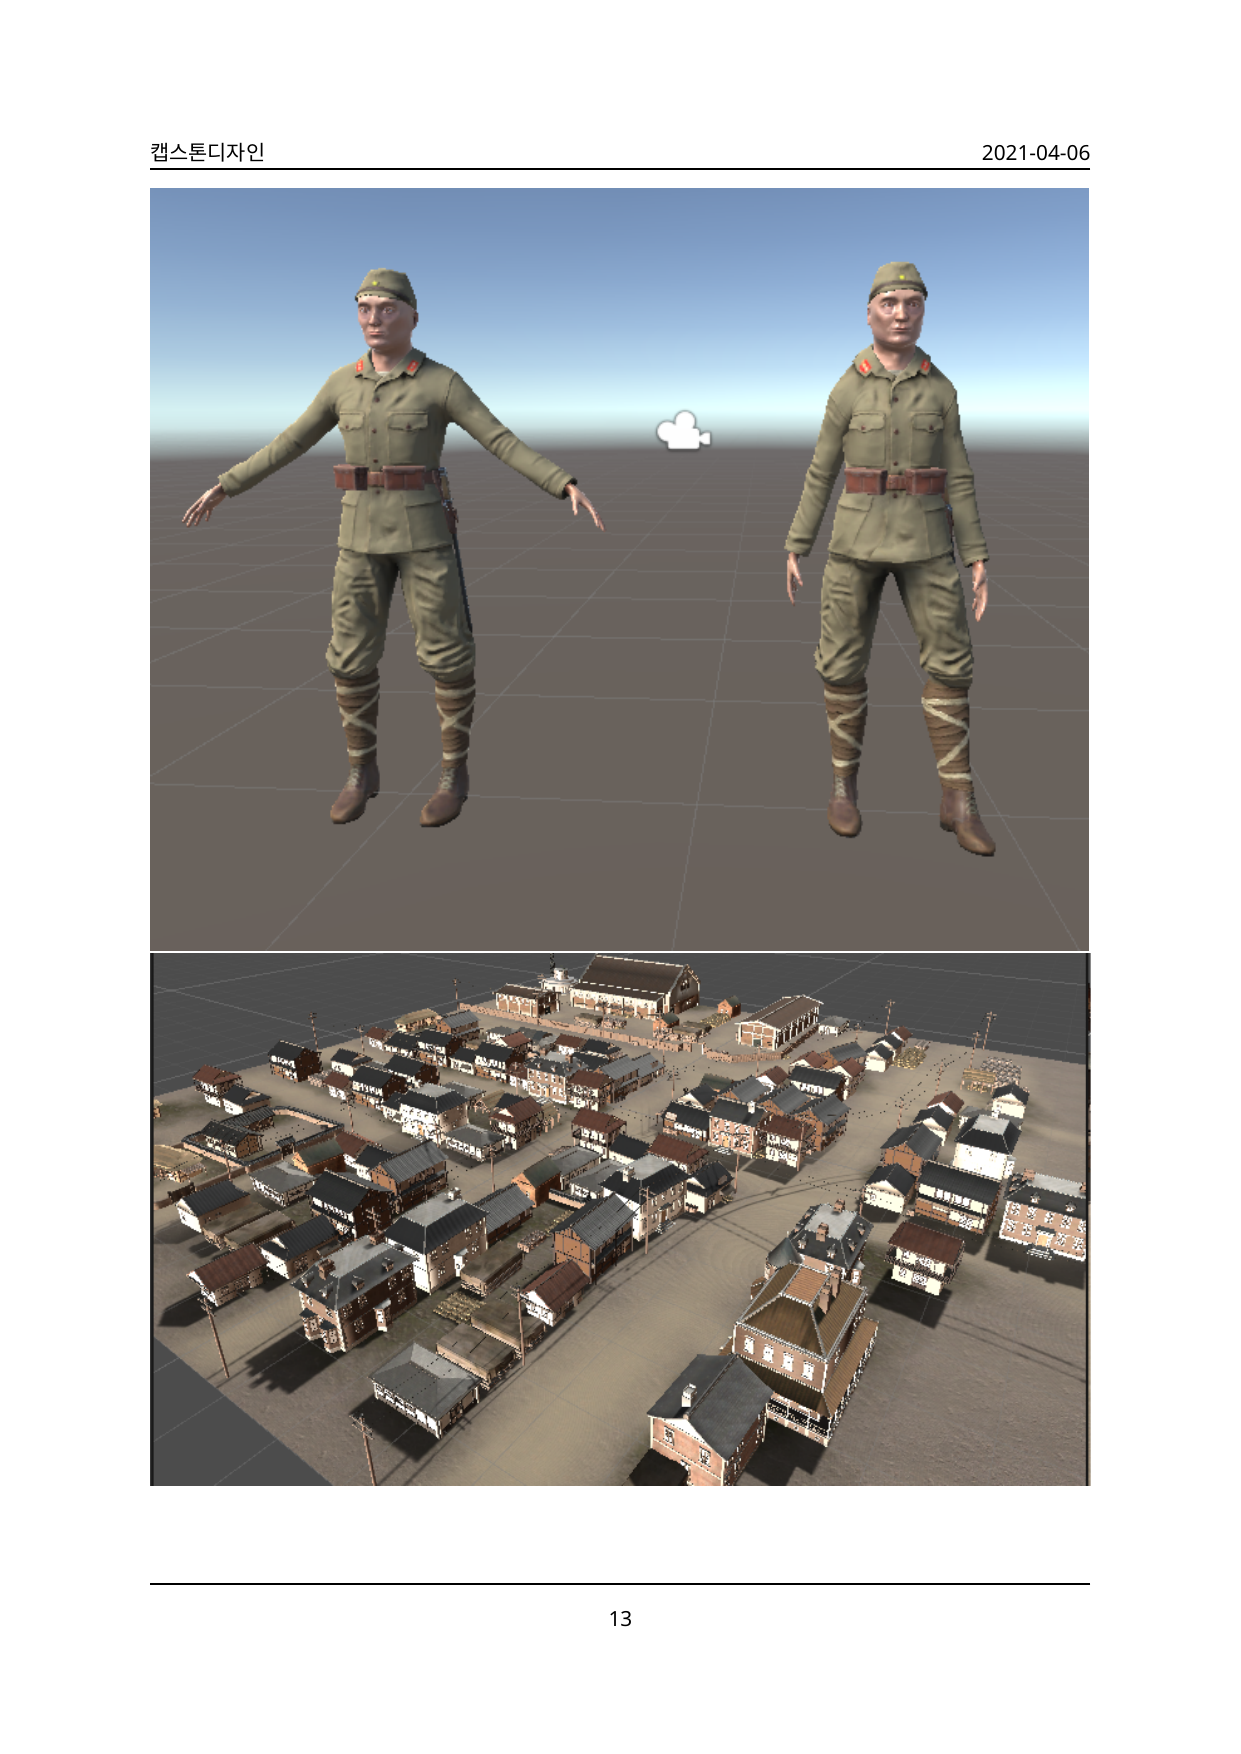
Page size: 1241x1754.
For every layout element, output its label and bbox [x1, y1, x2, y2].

picture [150, 953, 1091, 1486]
picture [150, 188, 1089, 951]
